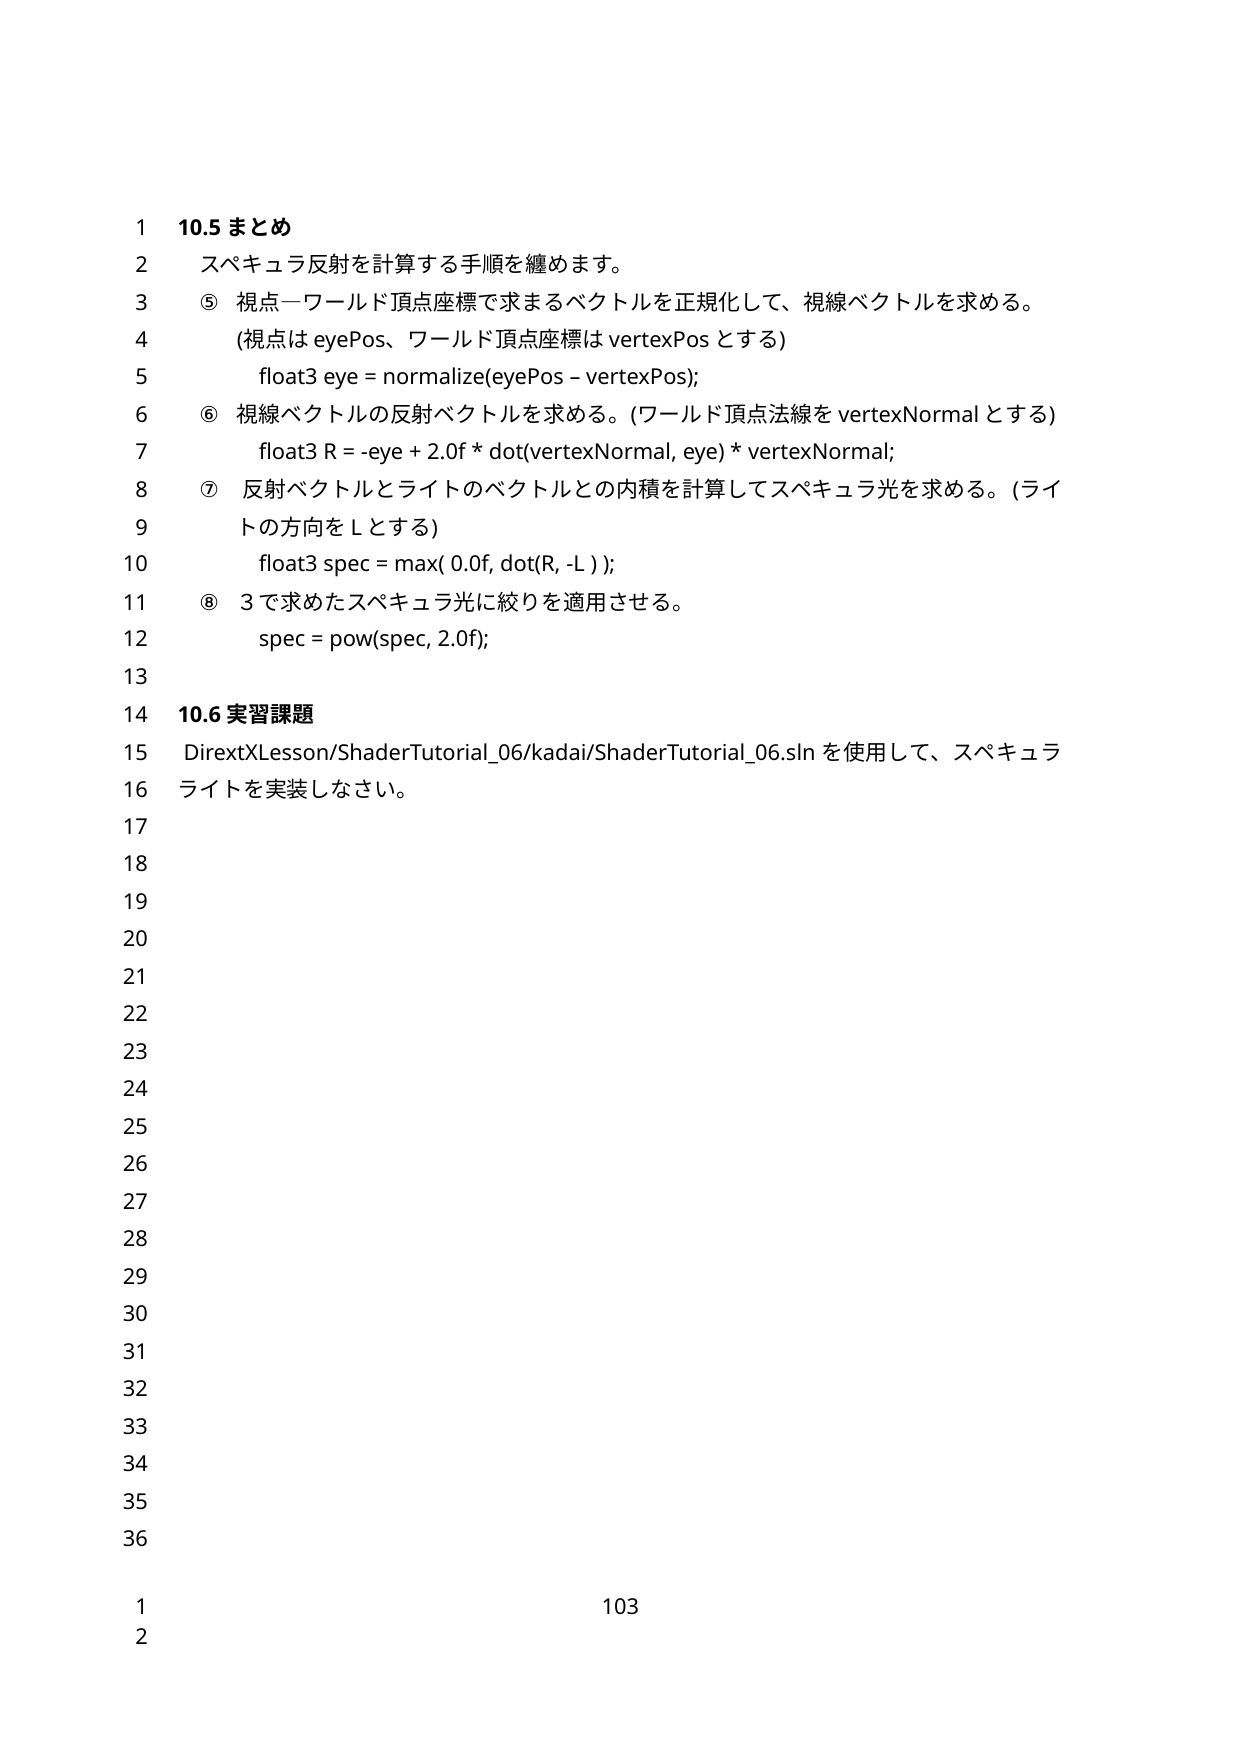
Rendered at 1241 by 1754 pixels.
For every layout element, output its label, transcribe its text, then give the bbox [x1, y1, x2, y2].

list spec = pow(spec, 2.0f); [237, 619, 1063, 657]
list 視点―ワールド頂点座標で求まるベクトルを正規化して、視線ベクトルを求める。 [199, 282, 1063, 319]
text スペキュラ反射を計算する手順を纏めます。 [177, 244, 1063, 282]
text DirextXLesson/ShaderTutorial_06/kadai/ShaderTutorial_06.slnを使用して、スペキュラライトを実装しなさい。 [177, 732, 1063, 807]
text 10.5 まとめ [177, 207, 1063, 244]
list float3 R = -eye + 2.0f * dot(vertexNormal, eye) * vertexNormal; [237, 432, 1063, 469]
list float3 spec = max( 0.0f, dot(R, -L ) ); [237, 544, 1063, 582]
list 反射ベクトルとライトのベクトルとの内積を計算してスペキュラ光を求める。(ライトの方向をLとする) [199, 469, 1063, 544]
list ３で求めたスペキュラ光に絞りを適用させる。 [199, 582, 1063, 619]
list (視点はeyePos、ワールド頂点座標はvertexPosとする) [237, 319, 1063, 357]
list float3 eye = normalize(eyePos – vertexPos); [237, 357, 1063, 394]
text 10.6 実習課題 [177, 694, 1063, 732]
list 視線ベクトルの反射ベクトルを求める。(ワールド頂点法線をvertexNormalとする) [199, 394, 1063, 432]
